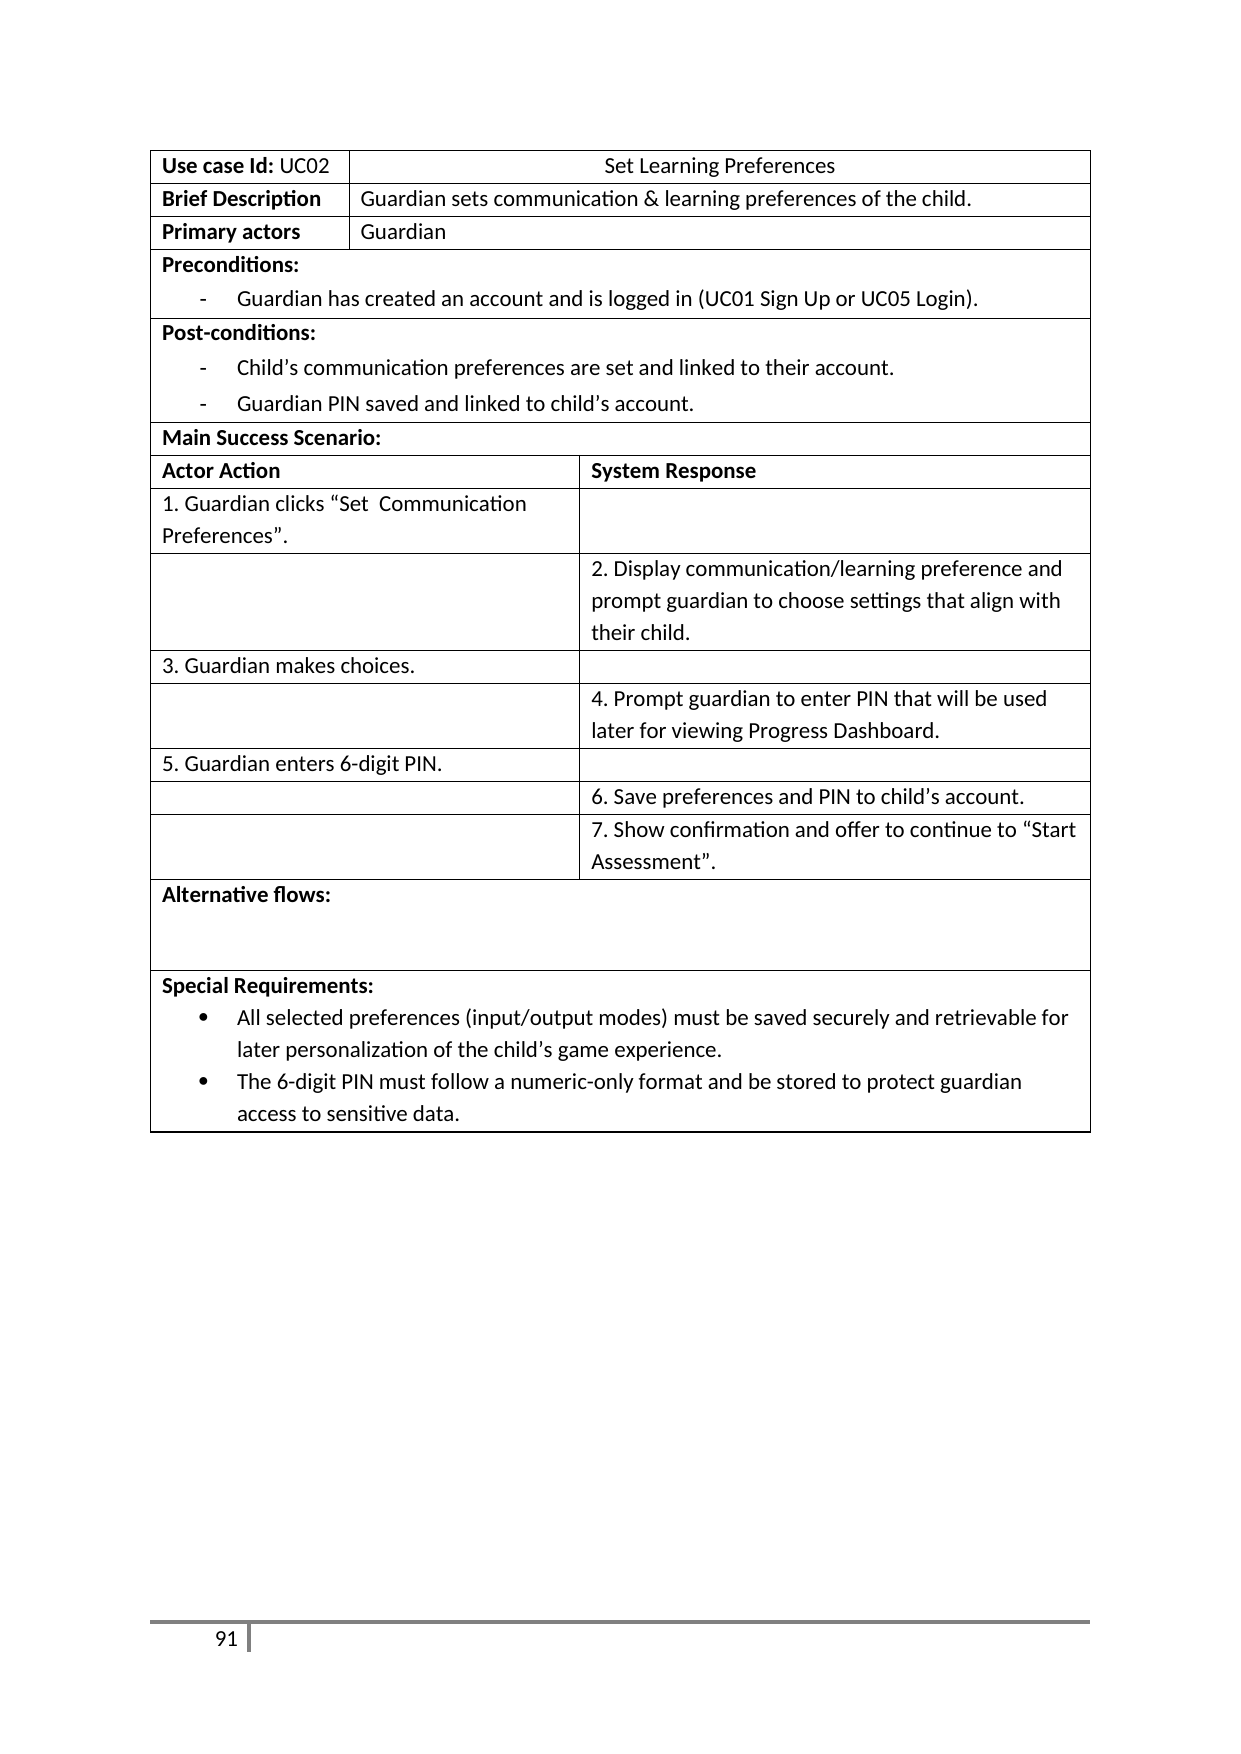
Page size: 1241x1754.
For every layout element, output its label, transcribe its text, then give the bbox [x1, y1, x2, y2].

table_cell 3. Guardian makes choices. [151, 651, 579, 683]
table_header Set Learning Preferences [350, 151, 1090, 183]
table_cell [151, 554, 579, 650]
table_cell System Response [580, 456, 1090, 488]
table_cell [151, 815, 579, 879]
table_cell Special Requirements: All selected preferences (input/output modes) must be saved securely and retrievable for later personalization of the child’s game experience. The 6-digit PIN must follow a numeric-only format and be stored to protect guardian access to sensitive data. [151, 971, 1090, 1131]
table_cell 2. Display communication/learning preference and prompt guardian to choose settings that align with their child. [580, 554, 1090, 650]
table_cell [580, 489, 1090, 553]
table_cell [151, 782, 579, 814]
table_cell Alternative flows: [151, 880, 1090, 970]
table_cell Guardian sets communication & learning preferences of the child. [350, 184, 1090, 216]
table_cell Guardian [350, 217, 1090, 249]
table_cell 5. Guardian enters 6-digit PIN. [151, 749, 579, 781]
table_cell Preconditions: Guardian has created an account and is logged in (UC01 Sign Up or UC05 Login). [151, 250, 1090, 317]
table_cell 7. Show confirmation and offer to continue to “Start Assessment”. [580, 815, 1090, 879]
table_cell [580, 749, 1090, 781]
table_cell Main Success Scenario: [151, 423, 1090, 455]
table_header Use case Id: UC02 [151, 151, 349, 183]
table_cell [580, 651, 1090, 683]
table_cell Primary actors [151, 217, 349, 249]
table_cell Brief Description [151, 184, 349, 216]
table_cell 4. Prompt guardian to enter PIN that will be used later for viewing Progress Dashboard. [580, 684, 1090, 748]
table_cell [151, 684, 579, 748]
table_cell Post-conditions: Child’s communication preferences are set and linked to their account. Guardian PIN saved and linked to child’s account. [151, 319, 1090, 422]
table_cell 1. Guardian clicks “Set Communication Preferences”. [151, 489, 579, 553]
table_cell 6. Save preferences and PIN to child’s account. [580, 782, 1090, 814]
table_cell Actor Action [151, 456, 579, 488]
